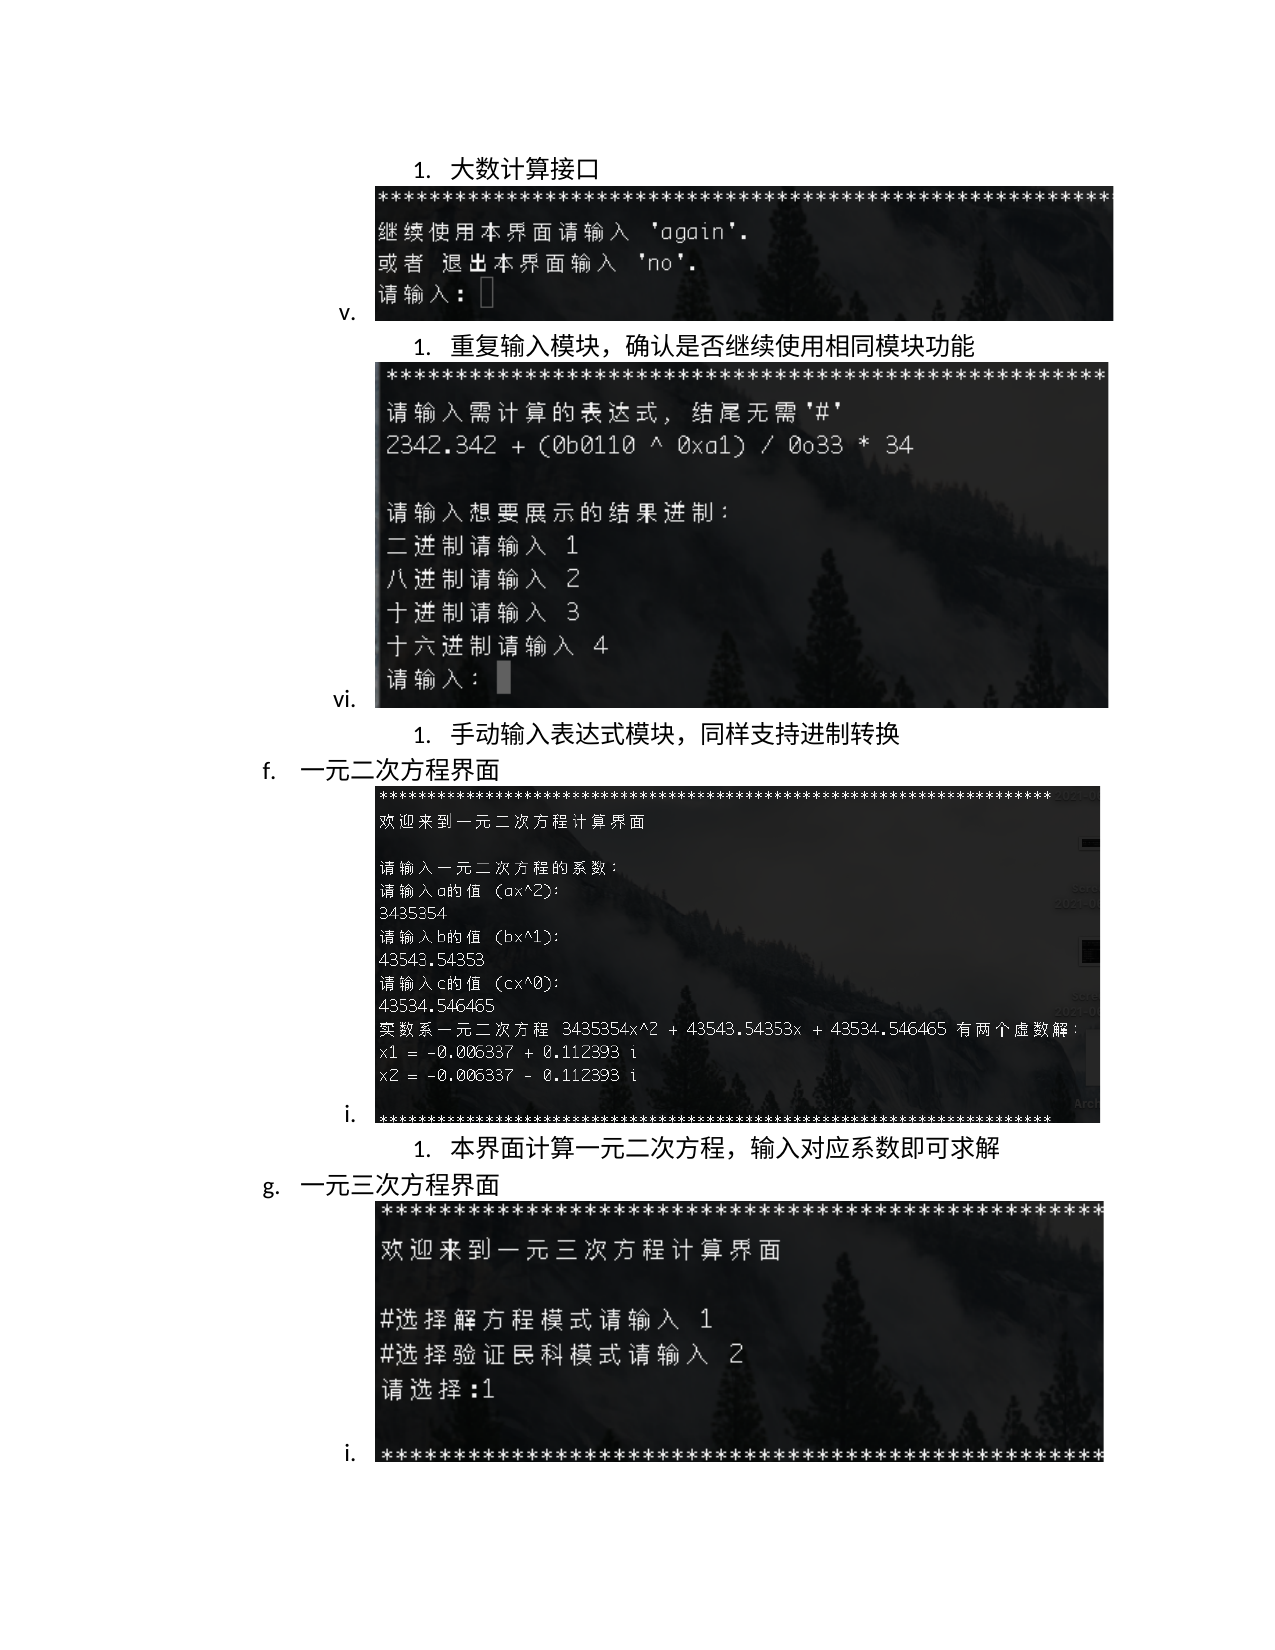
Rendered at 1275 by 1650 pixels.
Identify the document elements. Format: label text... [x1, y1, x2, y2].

picture [375, 1201, 1104, 1462]
list 手动输入表达式模块，同样支持进制转换 [412, 714, 1125, 750]
list 本界面计算一元二次方程，输入对应系数即可求解 [412, 1129, 1125, 1165]
picture [375, 786, 1100, 1123]
picture [375, 362, 1109, 708]
list 重复输入模块，确认是否继续使用相同模块功能 [412, 326, 1125, 363]
picture [375, 186, 1114, 321]
list 一元三次方程界面 [262, 1165, 1125, 1201]
list 大数计算接口 [412, 150, 1125, 186]
list 一元二次方程界面 [262, 750, 1125, 787]
